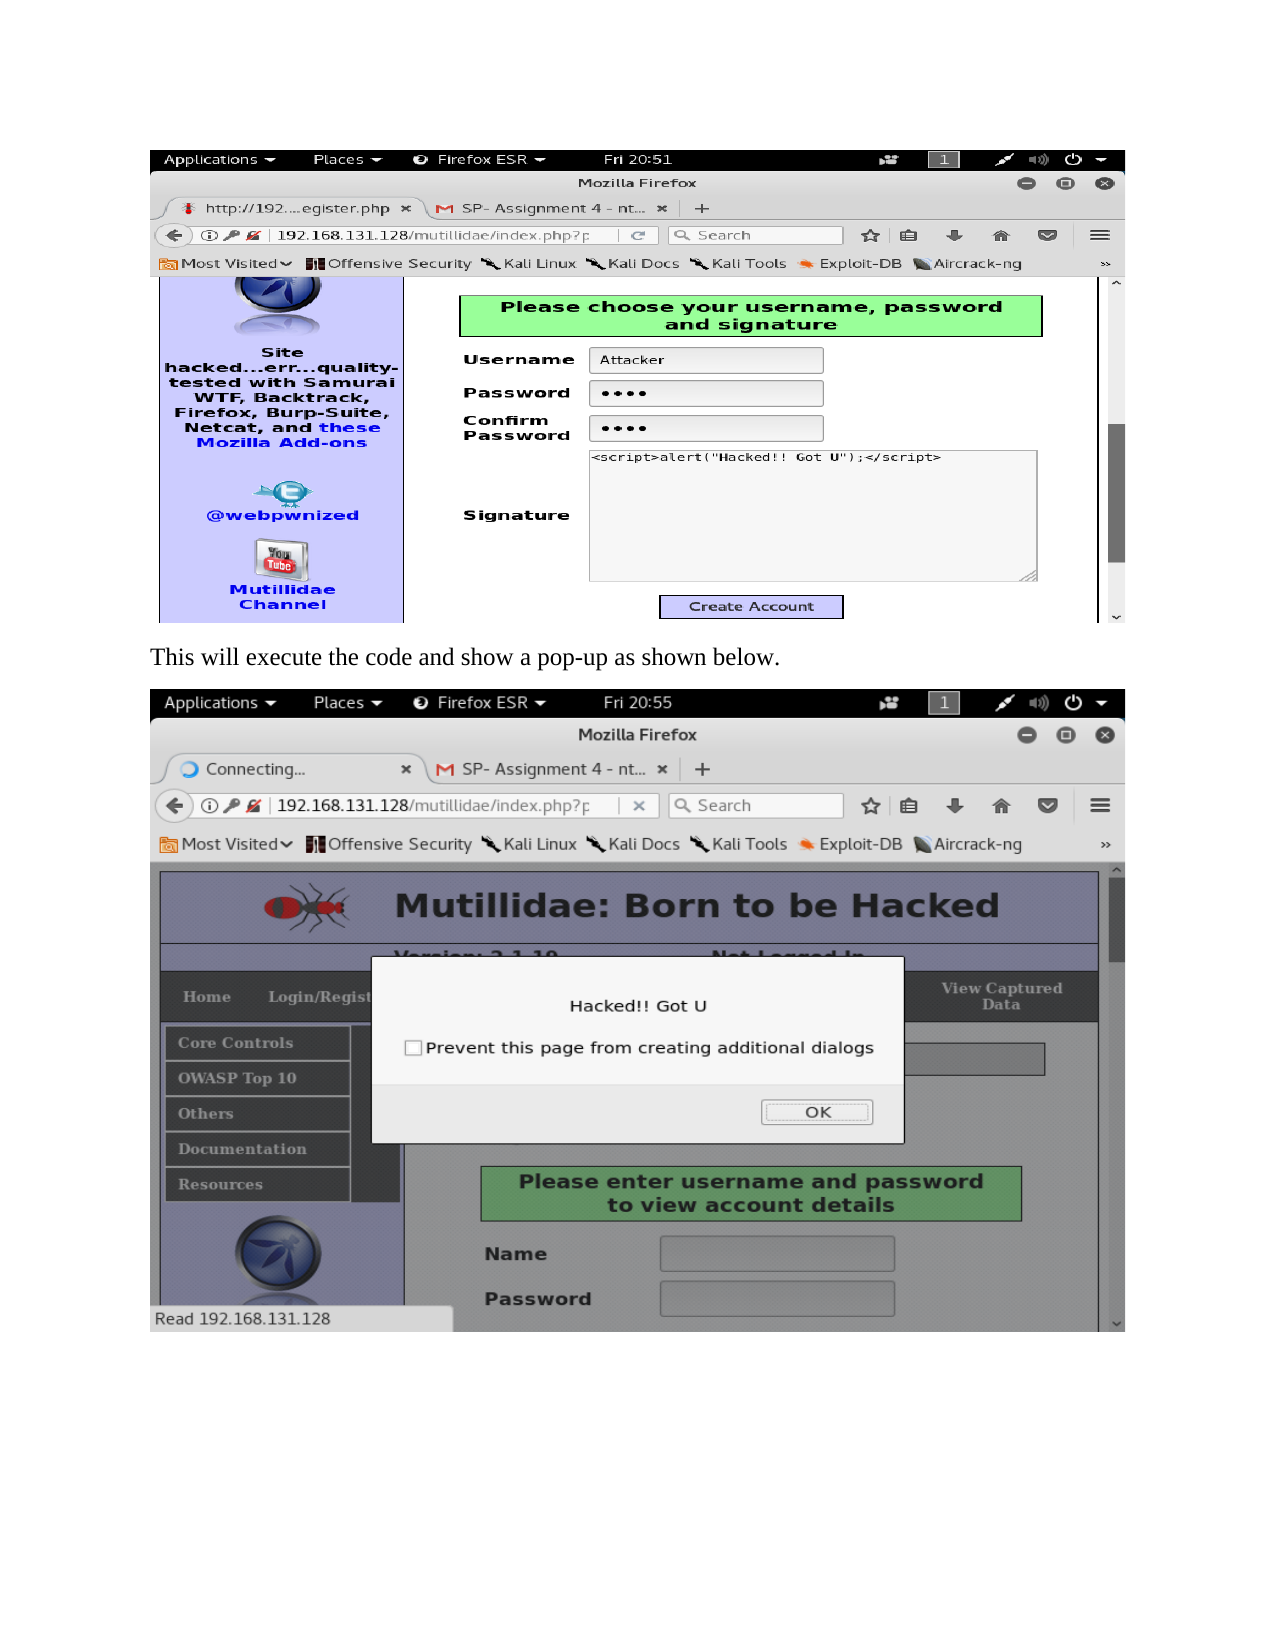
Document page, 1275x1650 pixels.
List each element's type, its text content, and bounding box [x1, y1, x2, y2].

picture [150, 689, 1125, 1332]
text This will execute the code and show a pop-up as shown below. [150, 642, 1125, 670]
picture [150, 150, 1125, 623]
